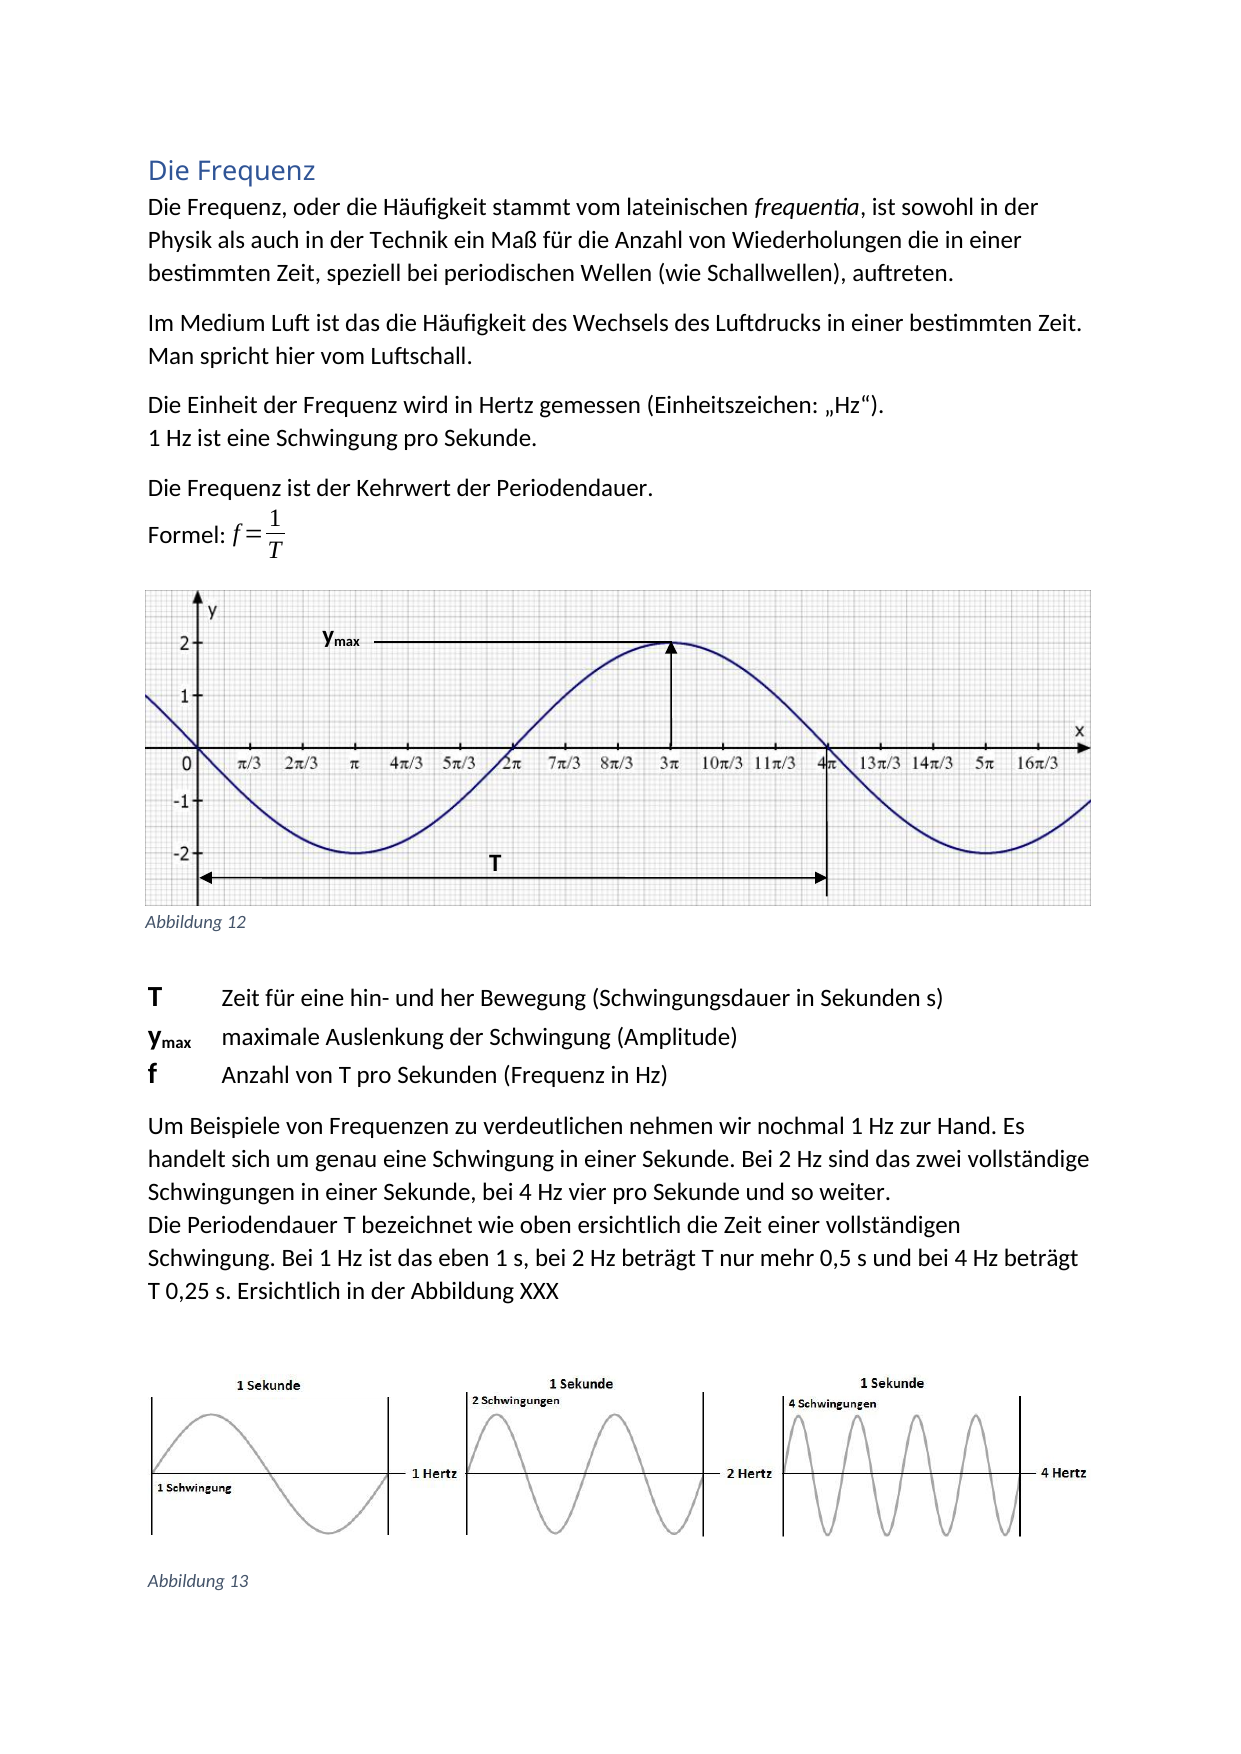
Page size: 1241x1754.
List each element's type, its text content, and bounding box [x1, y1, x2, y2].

text Die Einheit der Frequenz wird in Hertz gemessen (Einheitszeichen: „Hz“). 1 Hz ist eine Schwingung pro Sekunde. [148, 389, 1093, 453]
subtitle Die Frequenz [148, 152, 1093, 189]
text Um Beispiele von Frequenzen zu verdeutlichen nehmen wir nochmal 1 Hz zur Hand. Es handelt sich um genau eine Schwingung in einer Sekunde. Bei 2 Hz sind das zwei vollständige Schwingungen in einer Sekunde, bei 4 Hz vier pro Sekunde und so weiter. Die Periodendauer T bezeichnet wie oben ersichtlich die Zeit einer vollständigen Schwingung. Bei 1 Hz ist das eben 1 s, bei 2 Hz beträgt T nur mehr 0,5 s und bei 4 Hz beträgt T 0,25 s. Ersichtlich in der Abbildung XXX [148, 1111, 1093, 1306]
picture [147, 1374, 1091, 1551]
text Abbildung 13 [148, 1569, 1093, 1592]
text Die Frequenz, oder die Häufigkeit stammt vom lateinischen frequentia, ist sowohl in der Physik als auch in der Technik ein Maß für die Anzahl von Wiederholungen die in einer bestimmten Zeit, speziell bei periodischen Wellen (wie Schallwellen), auftreten. [148, 192, 1093, 288]
text Die Frequenz ist der Kehrwert der Periodendauer. Formel: [148, 472, 1093, 564]
picture [145, 590, 1091, 906]
text Im Medium Luft ist das die Häufigkeit des Wechsels des Luftdrucks in einer bestimmten Zeit. Man spricht hier vom Luftschall. [148, 307, 1093, 370]
